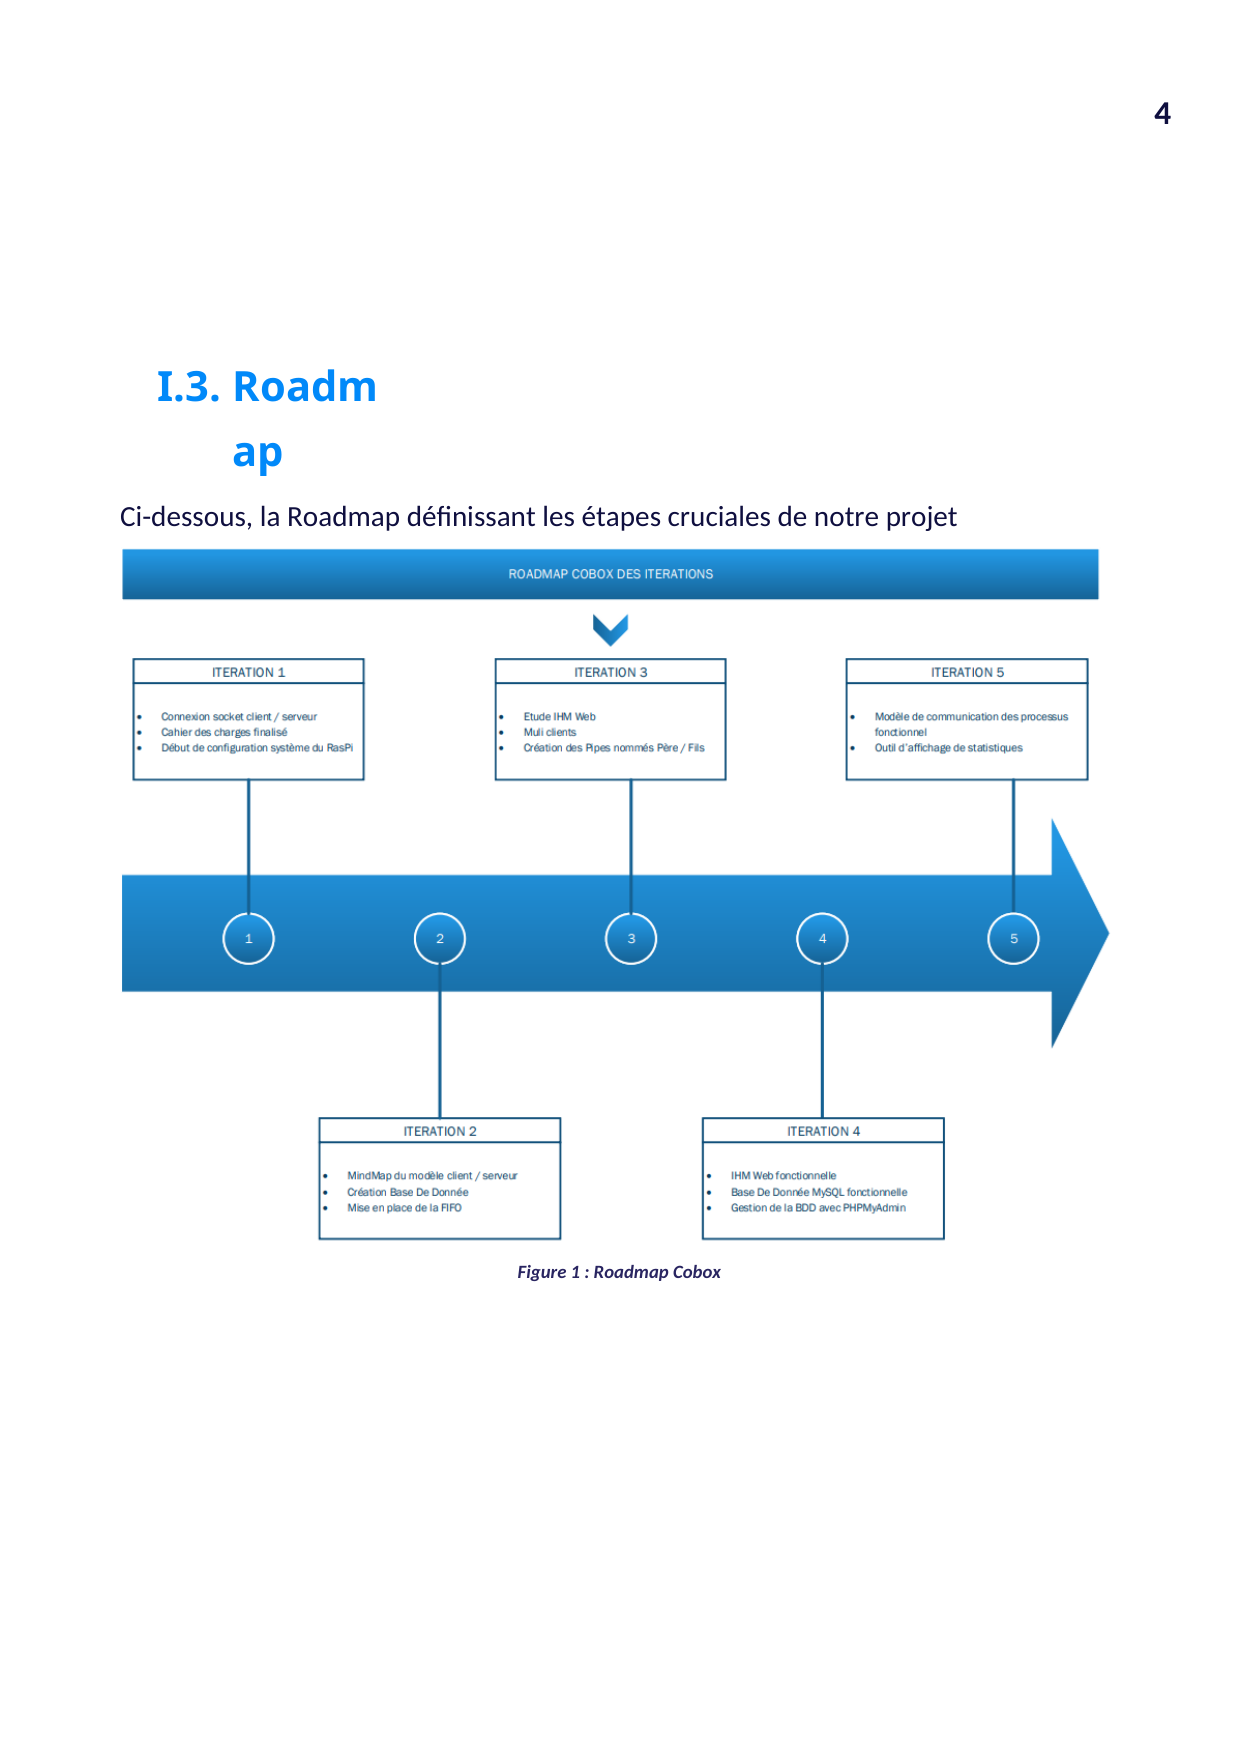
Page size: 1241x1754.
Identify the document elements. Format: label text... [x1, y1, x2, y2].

subtitle Roadmap [157, 357, 392, 479]
text Ci-dessous, la Roadmap définissant les étapes cruciales de notre projet [120, 498, 1120, 533]
picture [120, 538, 1121, 1256]
